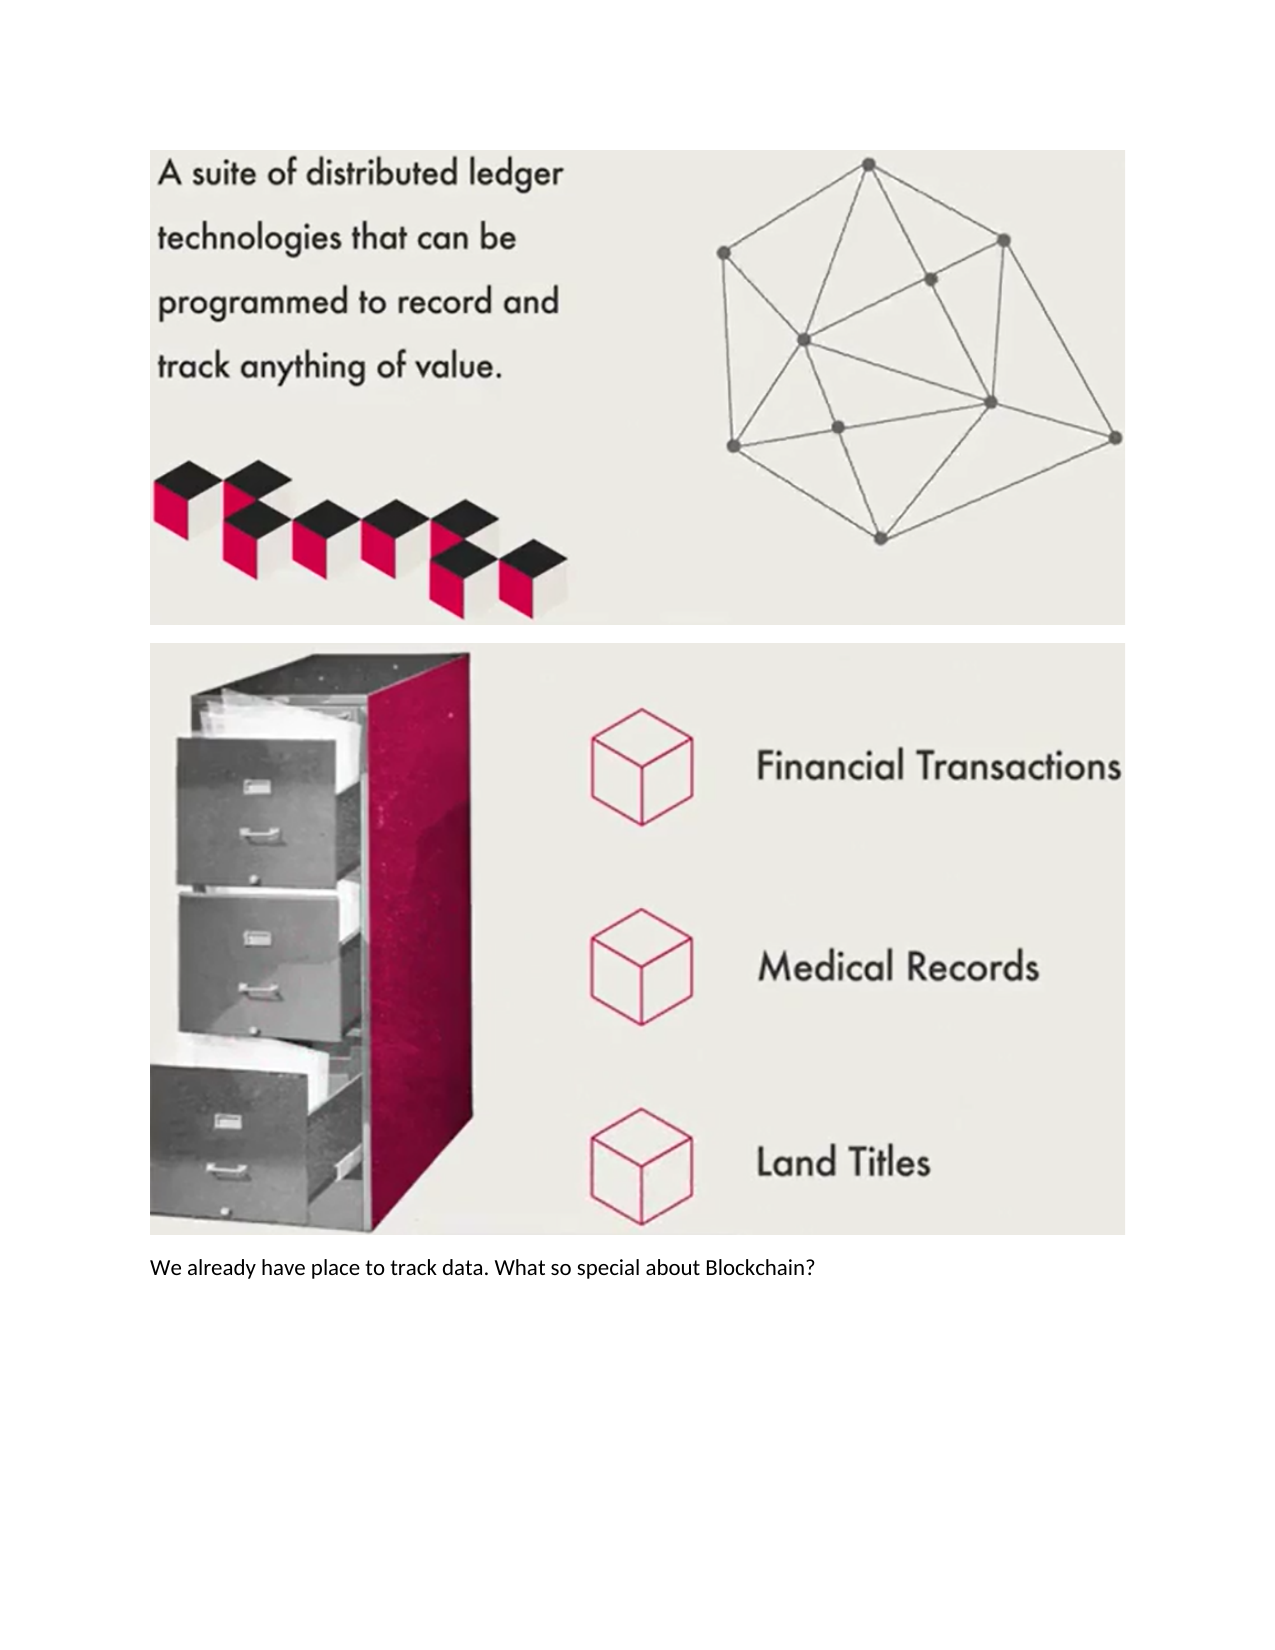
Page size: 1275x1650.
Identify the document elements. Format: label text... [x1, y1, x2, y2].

picture [150, 643, 1125, 1235]
picture [150, 150, 1125, 625]
text We already have place to track data. What so special about Blockchain? [150, 1253, 1125, 1281]
